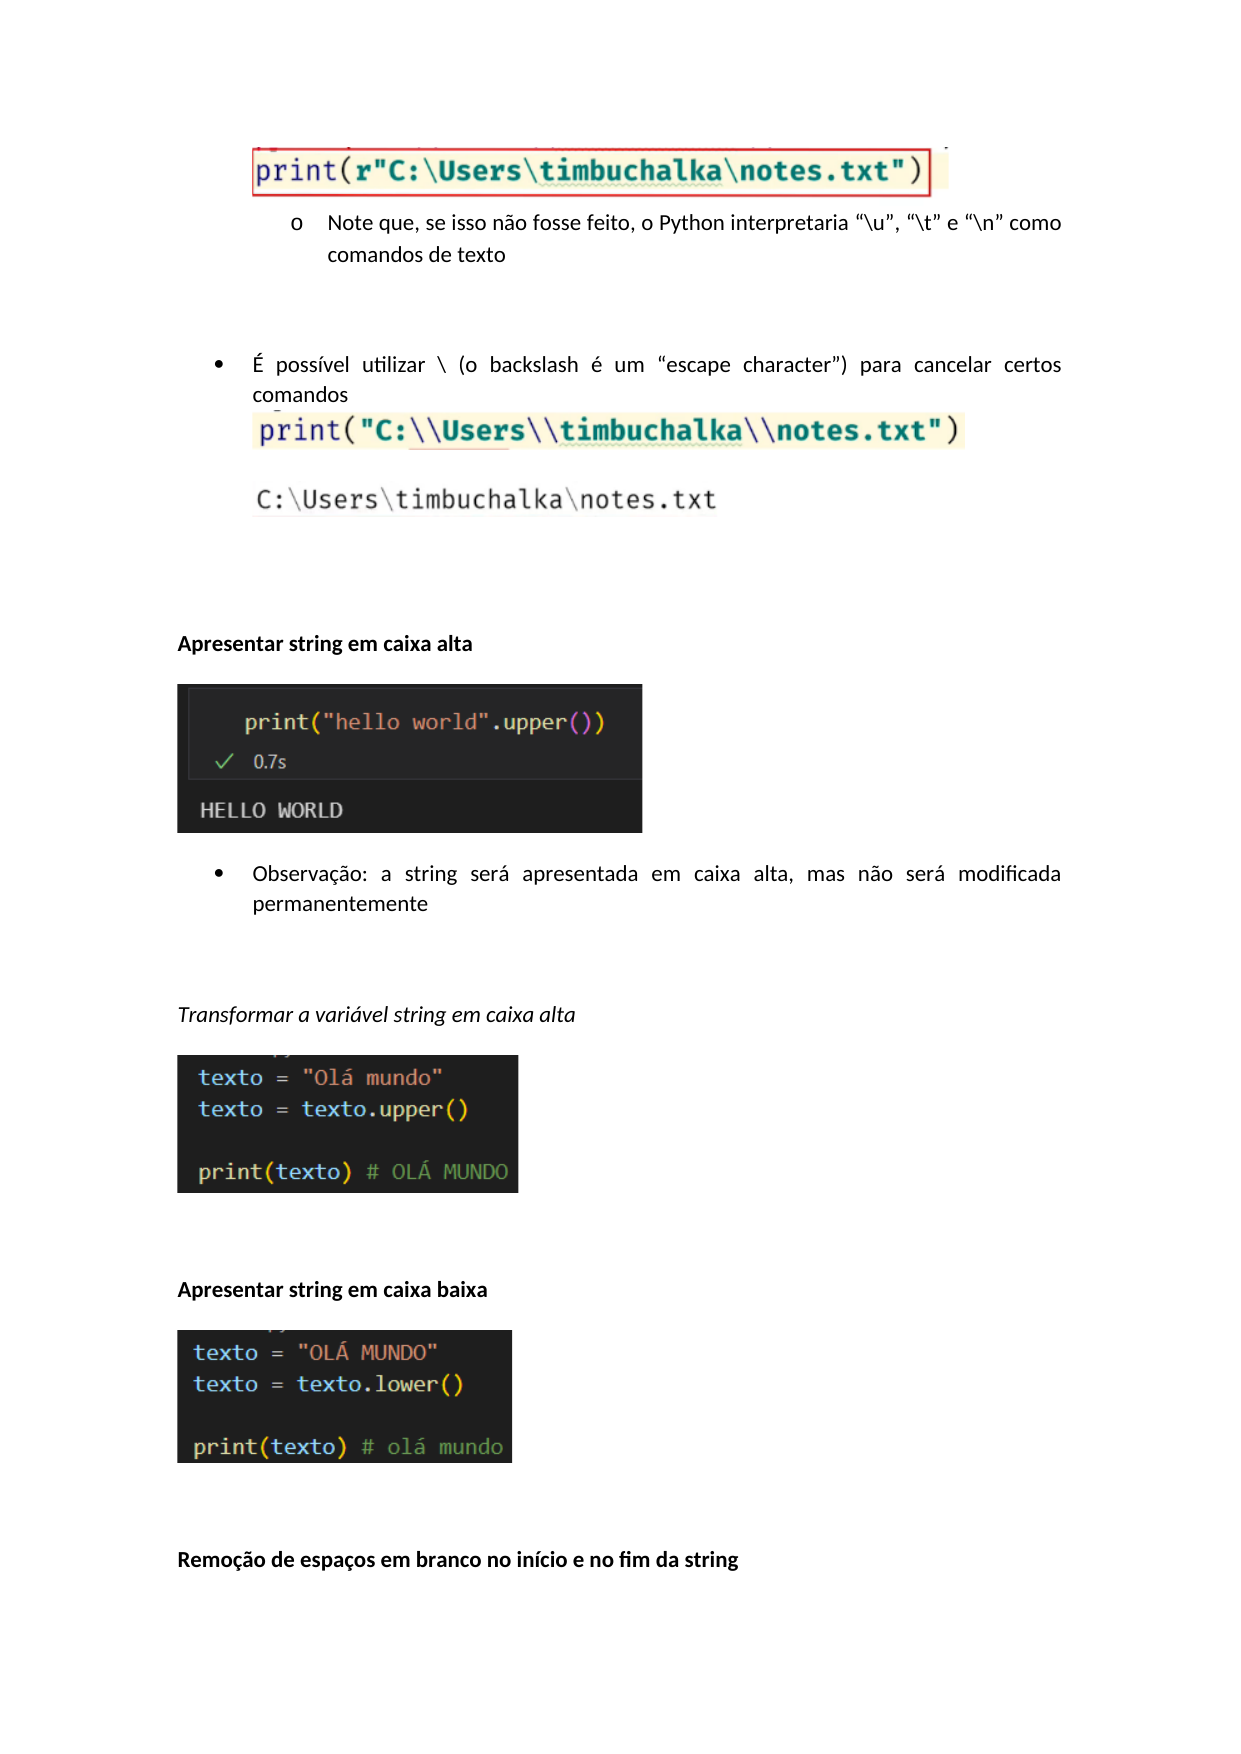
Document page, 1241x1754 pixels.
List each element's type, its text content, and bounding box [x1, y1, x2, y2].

picture [177, 684, 643, 833]
text Apresentar string em caixa baixa [177, 1275, 1063, 1303]
list Observação: a string será apresentada em caixa alta, mas não será modificada permanentemente [215, 859, 1063, 918]
picture [252, 481, 718, 517]
picture [177, 1055, 519, 1193]
picture [252, 410, 965, 450]
list É possível utilizar \ (o backslash é um “escape character”) para cancelar certos comandos [215, 350, 1063, 408]
picture [177, 1330, 513, 1463]
text Apresentar string em caixa alta [177, 629, 1063, 657]
picture [252, 147, 949, 207]
text Transformar a variável string em caixa alta [177, 1000, 1063, 1028]
text Remoção de espaços em branco no início e no fim da string [177, 1545, 1063, 1573]
list Note que, se isso não fosse feito, o Python interpretaria “\u”, “\t” e “\n” como comandos de texto [290, 208, 1063, 268]
